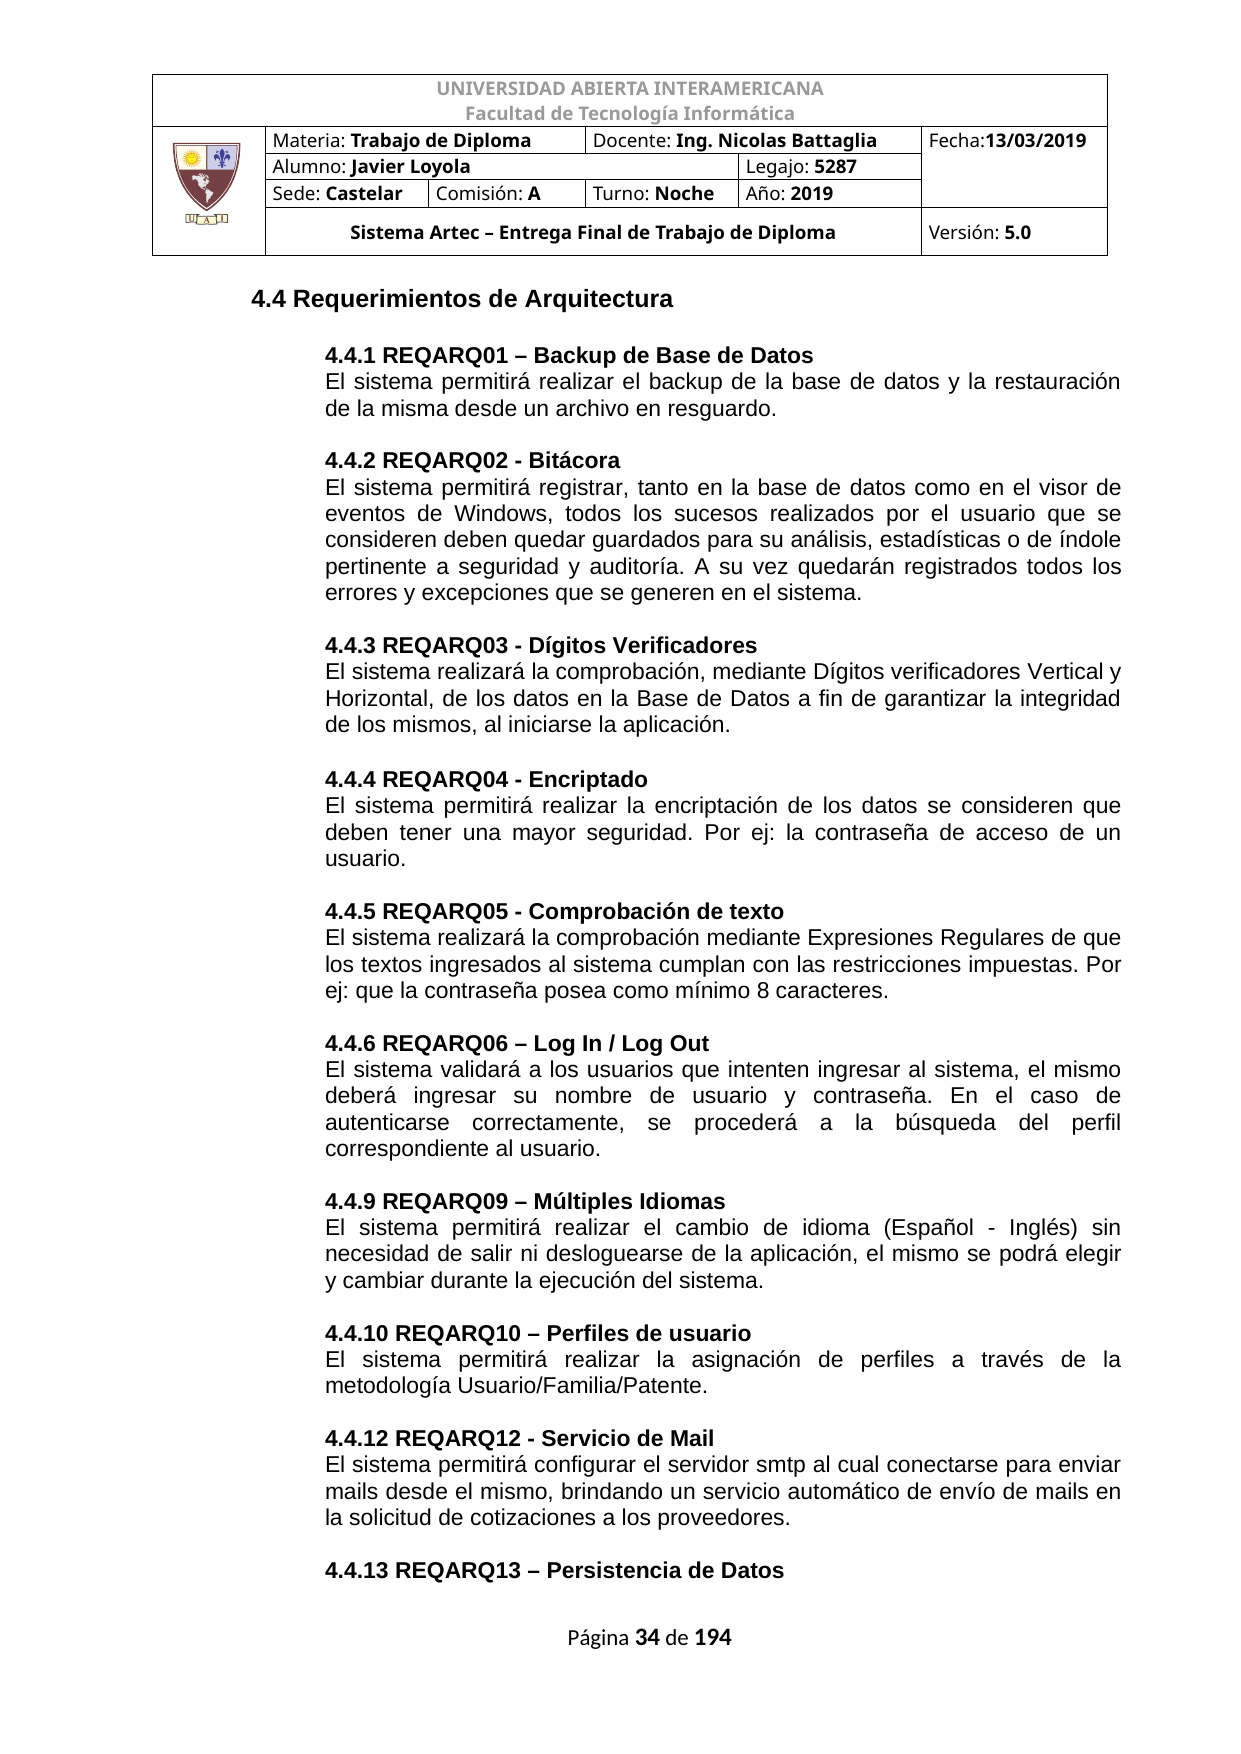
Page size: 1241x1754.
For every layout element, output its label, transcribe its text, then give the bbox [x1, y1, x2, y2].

text El sistema permitirá realizar el backup de la base de datos y la restauración de la misma desde un archivo en resguardo. [325, 368, 1122, 421]
picture [157, 136, 257, 228]
text 4.4 Requerimientos de Arquitectura [251, 284, 1122, 313]
text El sistema validará a los usuarios que intenten ingresar al sistema, el mismo deberá ingresar su nombre de usuario y contraseña. En el caso de autenticarse correctamente, se procederá a la búsqueda del perfil correspondiente al usuario. [325, 1056, 1122, 1161]
text 4.4.1 REQARQ01 – Backup de Base de Datos [325, 342, 1122, 368]
text El sistema permitirá configurar el servidor smtp al cual conectarse para enviar mails desde el mismo, brindando un servicio automático de envío de mails en la solicitud de cotizaciones a los proveedores. [325, 1451, 1122, 1530]
text 4.4.2 REQARQ02 - Bitácora [325, 447, 1122, 474]
text 4.4.13 REQARQ13 – Persistencia de Datos [325, 1557, 1122, 1583]
text El sistema permitirá realizar el cambio de idioma (Español - Inglés) sin necesidad de salir ni desloguearse de la aplicación, el mismo se podrá elegir y cambiar durante la ejecución del sistema. [325, 1214, 1122, 1293]
text El sistema permitirá realizar la asignación de perfiles a través de la metodología Usuario/Familia/Patente. [325, 1346, 1122, 1398]
text 4.4.5 REQARQ05 - Comprobación de texto [325, 898, 1122, 924]
text 4.4.12 REQARQ12 - Servicio de Mail [325, 1425, 1122, 1451]
text El sistema realizará la comprobación mediante Expresiones Regulares de que los textos ingresados al sistema cumplan con las restricciones impuestas. Por ej: que la contraseña posea como mínimo 8 caracteres. [325, 924, 1122, 1003]
text 4.4.6 REQARQ06 – Log In / Log Out [325, 1029, 1122, 1056]
text El sistema permitirá registrar, tanto en la base de datos como en el visor de eventos de Windows, todos los sucesos realizados por el usuario que se consideren deben quedar guardados para su análisis, estadísticas o de índole pertinente a seguridad y auditoría. A su vez quedarán registrados todos los errores y excepciones que se generen en el sistema. [325, 474, 1122, 606]
text 4.4.3 REQARQ03 - Dígitos Verificadores [325, 632, 1122, 658]
text 4.4.9 REQARQ09 – Múltiples Idiomas [325, 1188, 1122, 1214]
text 4.4.10 REQARQ10 – Perfiles de usuario [325, 1319, 1122, 1346]
text El sistema realizará la comprobación, mediante Dígitos verificadores Vertical y Horizontal, de los datos en la Base de Datos a fin de garantizar la integridad de los mismos, al iniciarse la aplicación. [325, 658, 1122, 737]
text El sistema permitirá realizar la encriptación de los datos se consideren que deben tener una mayor seguridad. Por ej: la contraseña de acceso de un usuario. [325, 792, 1122, 871]
text 4.4.4 REQARQ04 - Encriptado [325, 766, 1122, 792]
